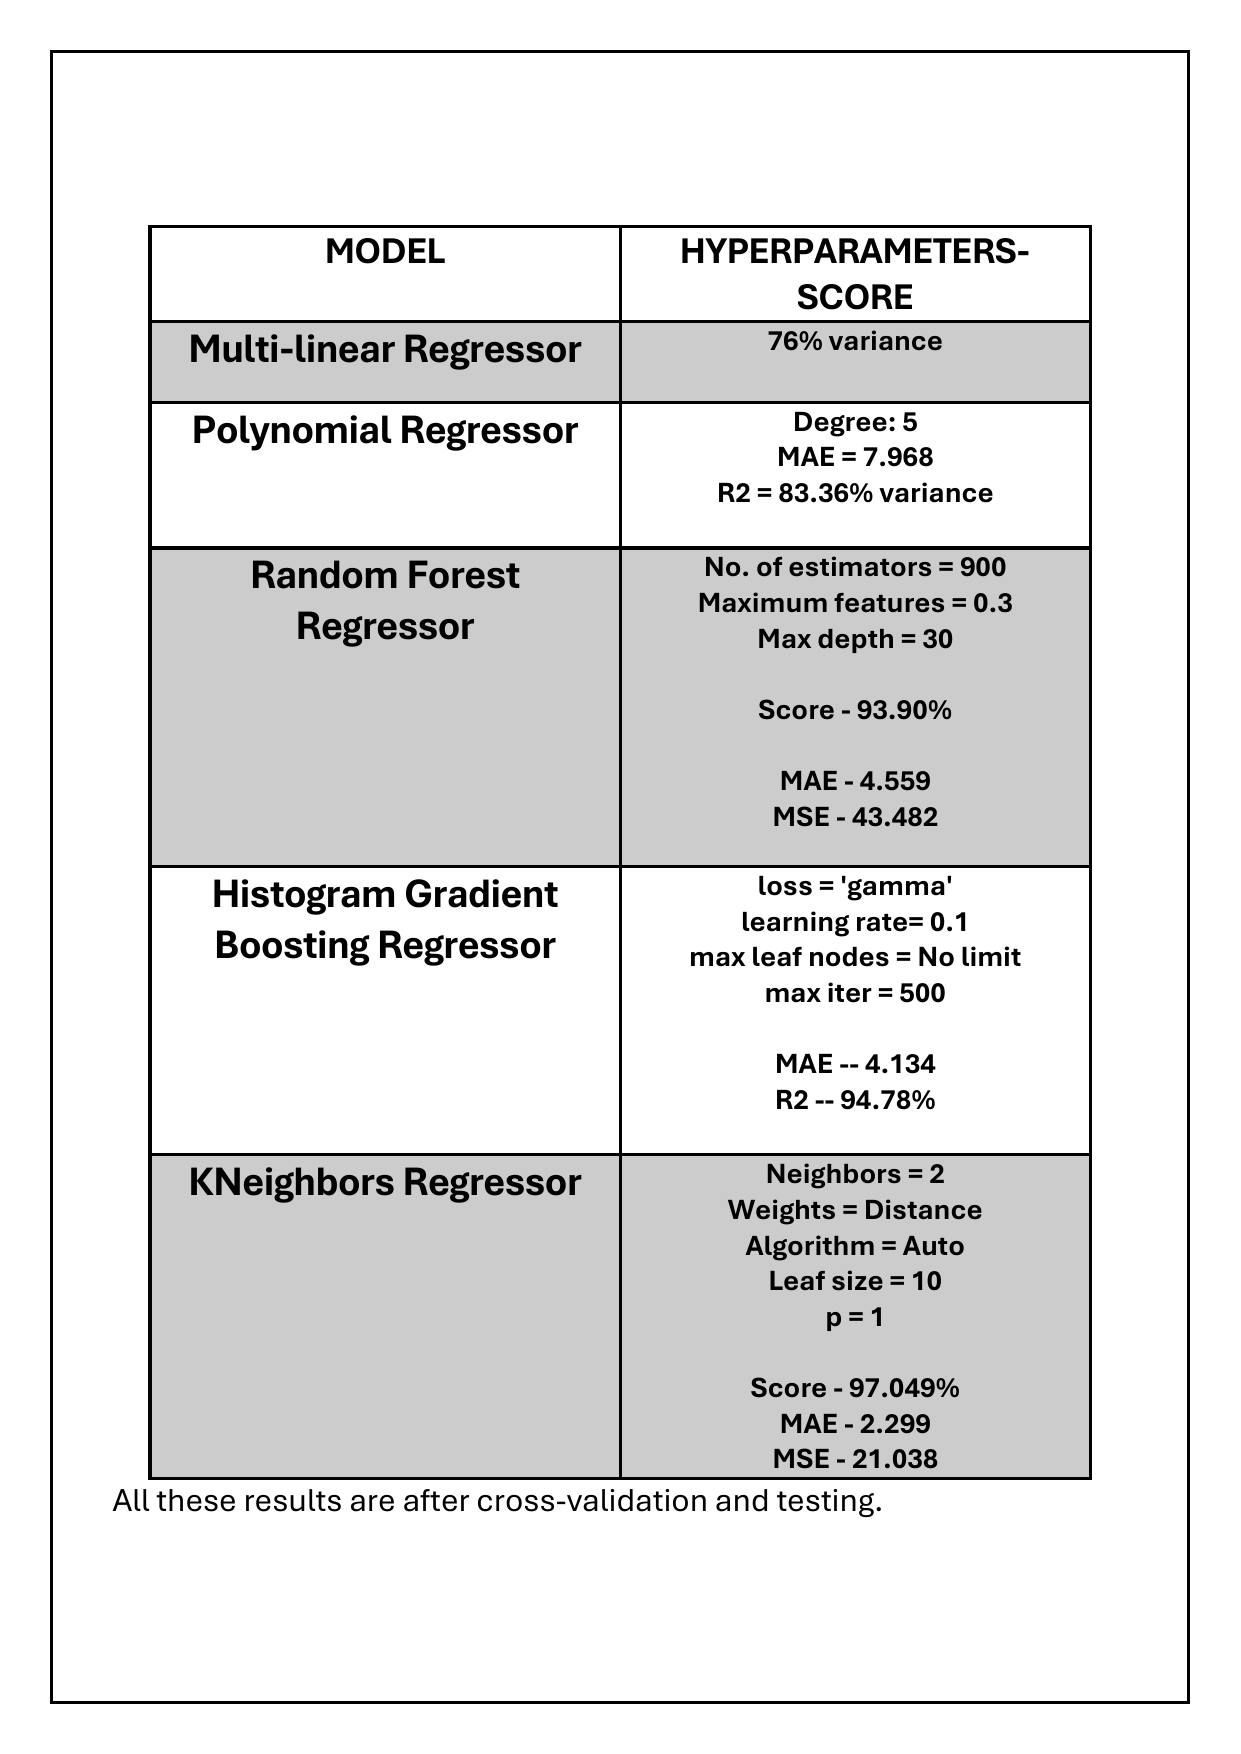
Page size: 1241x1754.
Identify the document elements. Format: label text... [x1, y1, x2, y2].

table_cell loss = 'gamma' learning rate= 0.1 max leaf nodes = No limit max iter = 500 MAE -- 4.134 R2 -- 94.78% [622, 868, 1089, 1153]
table_cell Neighbors = 2 Weights = Distance Algorithm = Auto Leaf size = 10 p = 1 Score - 97.049% MAE - 2.299 MSE - 21.038 [622, 1156, 1089, 1477]
table_cell Multi-linear Regressor [152, 323, 619, 401]
table_cell No. of estimators = 900 Maximum features = 0.3 Max depth = 30 Score - 93.90% MAE - 4.559 MSE - 43.482 [622, 550, 1089, 865]
table_cell KNeighbors Regressor [152, 1156, 619, 1477]
text All these results are after cross-validation and testing. [112, 1480, 1128, 1521]
table_header MODEL [152, 228, 619, 320]
table_header HYPERPARAMETERS- SCORE [622, 228, 1089, 320]
table_cell Degree: 5 MAE = 7.968 R2 = 83.36% variance [622, 404, 1089, 546]
table_cell 76% variance [622, 323, 1089, 401]
table_cell Polynomial Regressor [152, 404, 619, 546]
table_cell Random Forest Regressor [152, 550, 619, 865]
table_cell Histogram Gradient Boosting Regressor [152, 868, 619, 1153]
